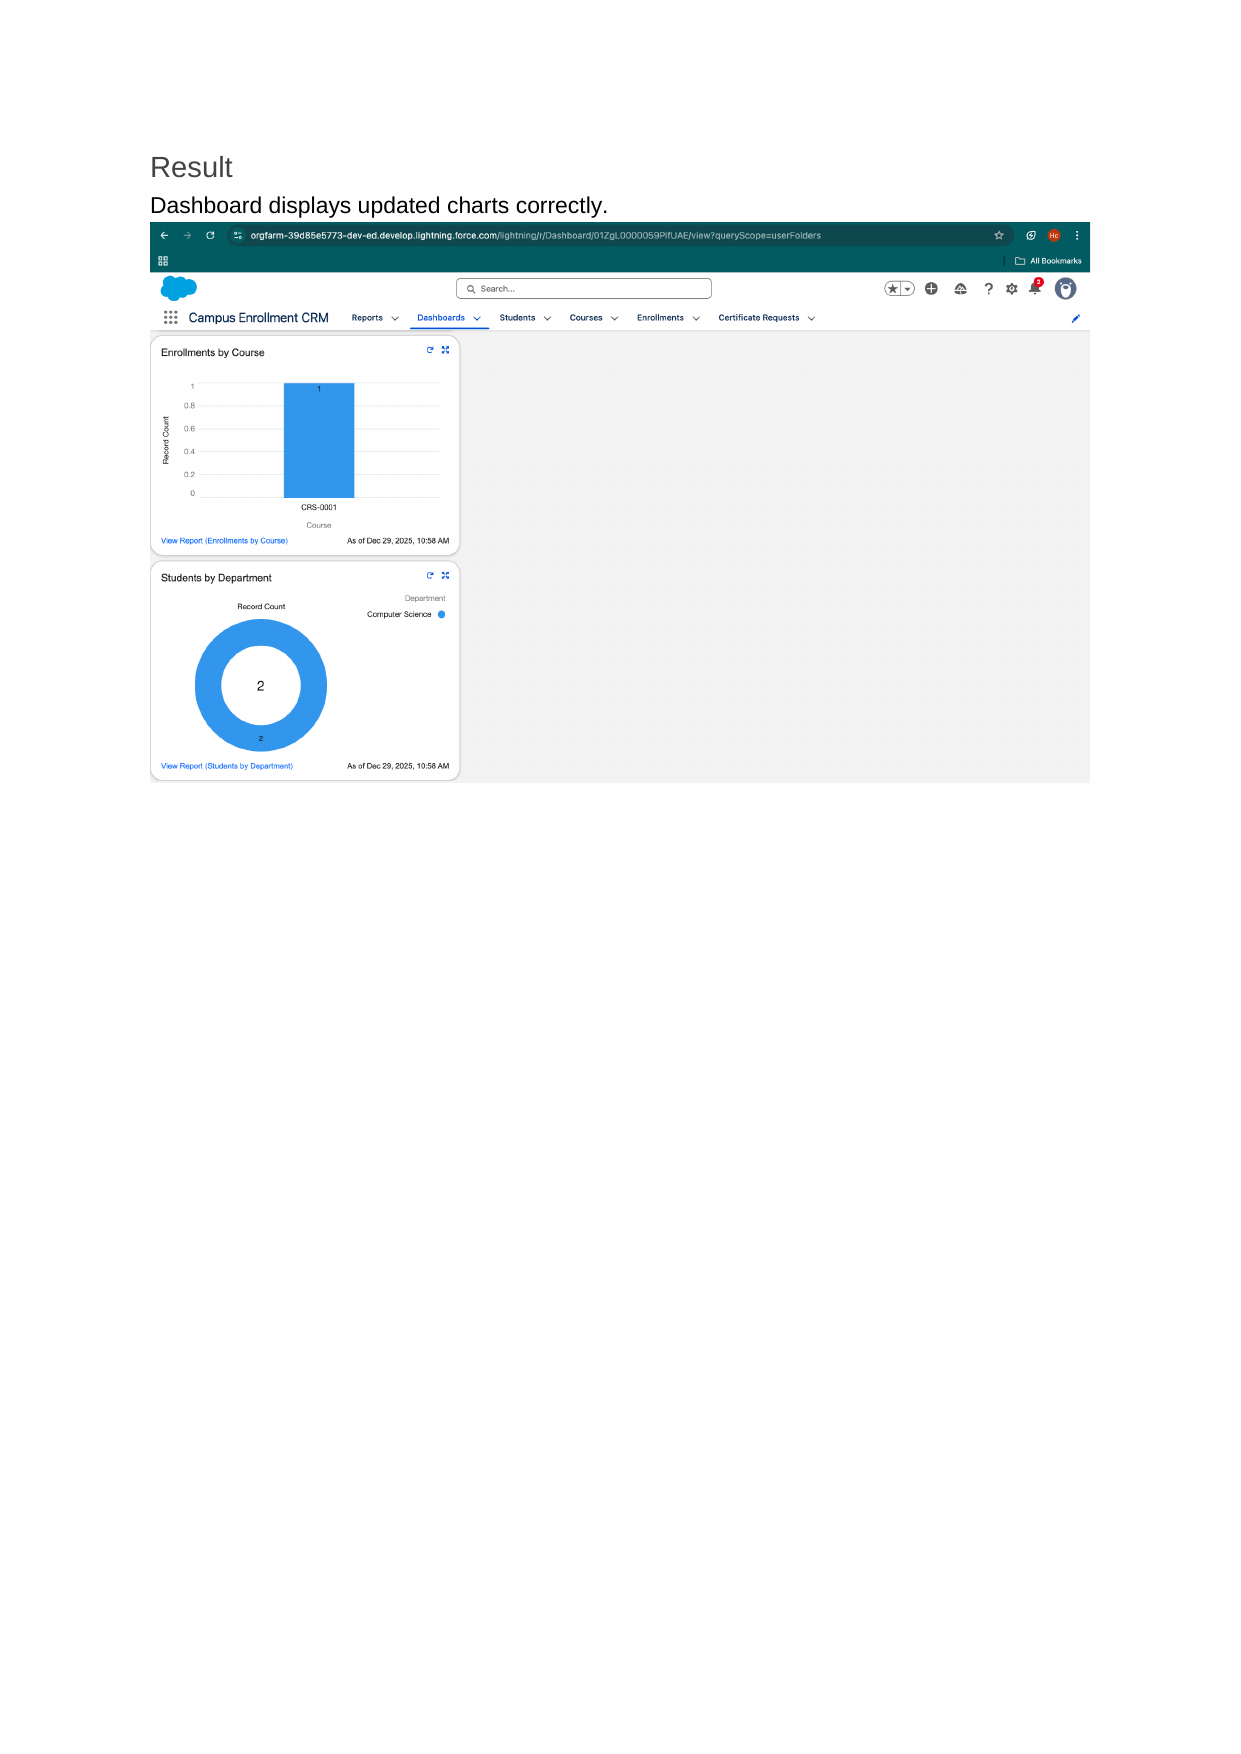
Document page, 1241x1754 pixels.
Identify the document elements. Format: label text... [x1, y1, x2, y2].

subtitle Result [150, 150, 1090, 183]
picture [150, 222, 1091, 783]
text Dashboard displays updated charts correctly. [150, 192, 1090, 218]
